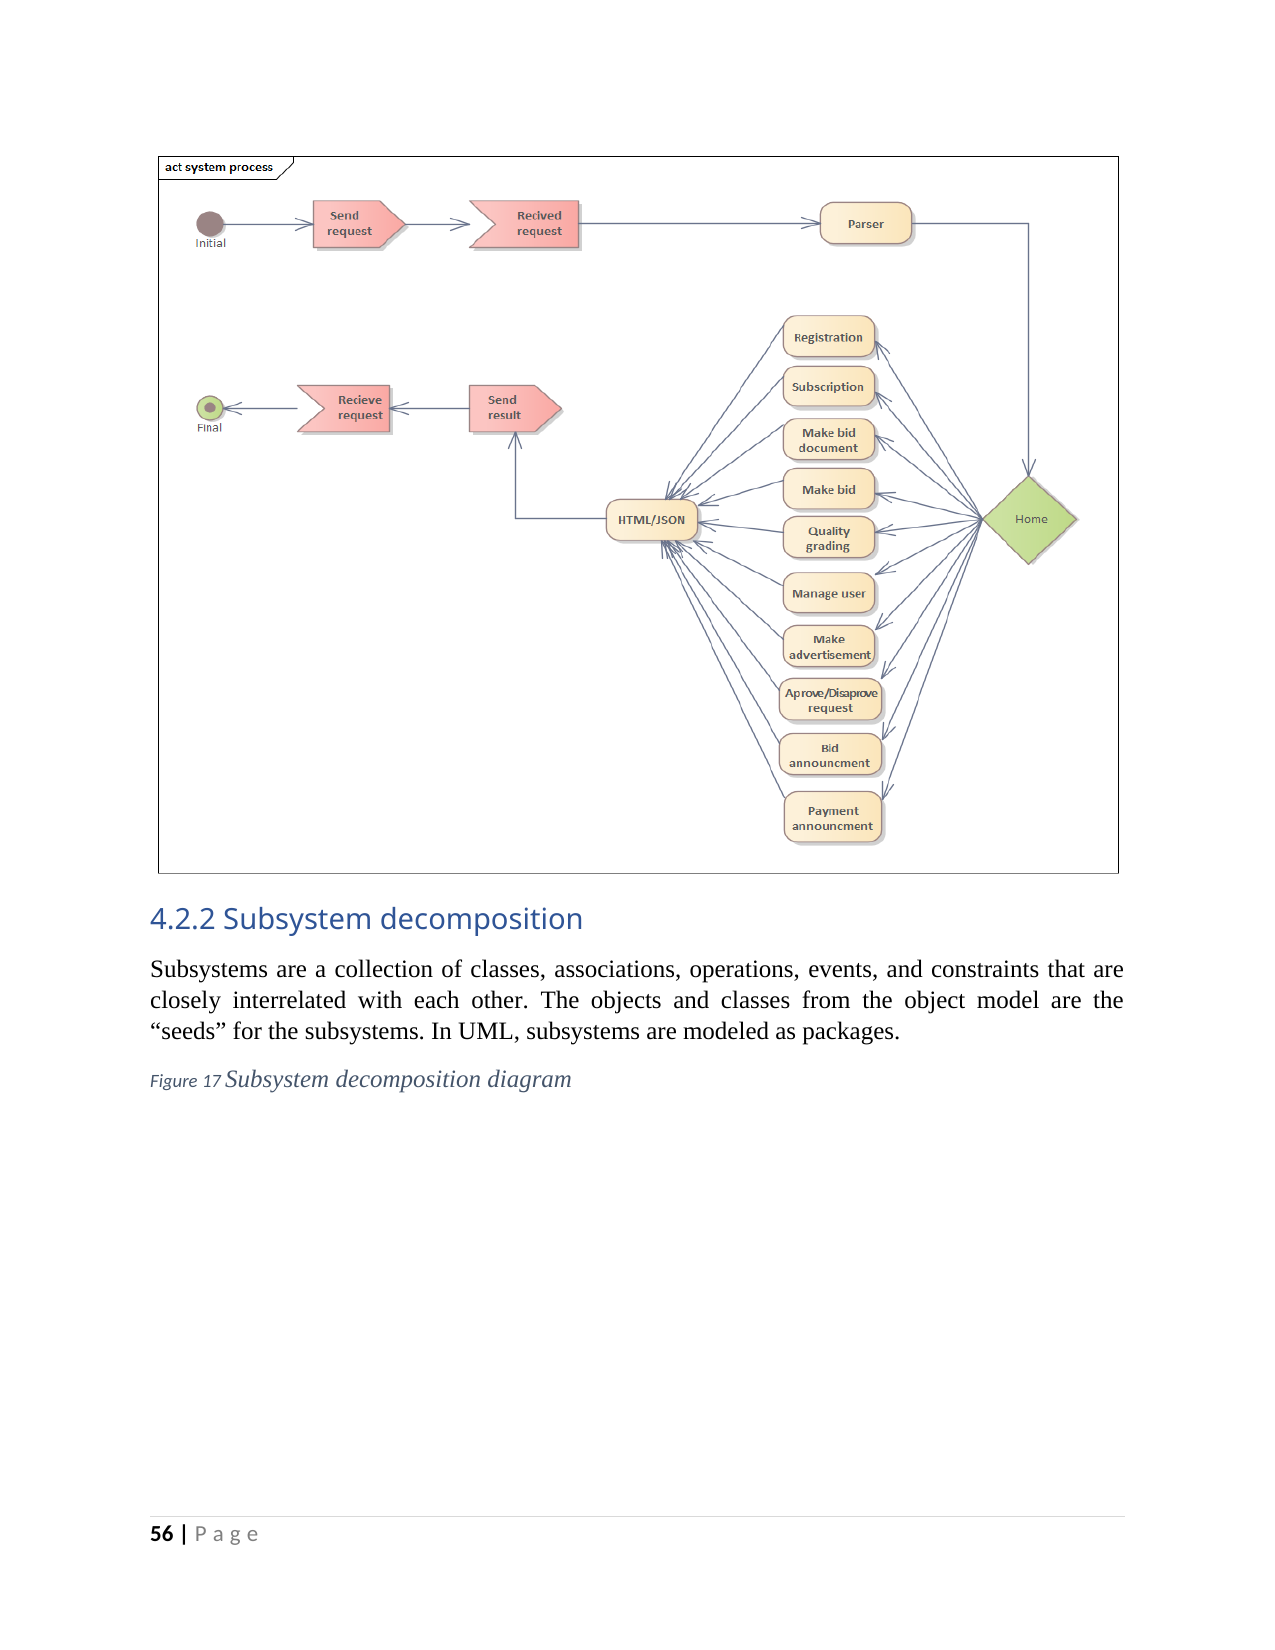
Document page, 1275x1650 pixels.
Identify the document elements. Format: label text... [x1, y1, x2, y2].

picture [150, 150, 1125, 880]
subtitle 4.2.2 Subsystem decomposition [150, 898, 1125, 938]
text Subsystems are a collection of classes, associations, operations, events, and constraints that are closely interrelated with each other. The objects and classes from the object model are the “seeds” for the subsystems. In UML, subsystems are modeled as packages. [150, 954, 1125, 1045]
text Figure 17 Subsystem decomposition diagram [150, 1064, 1125, 1092]
